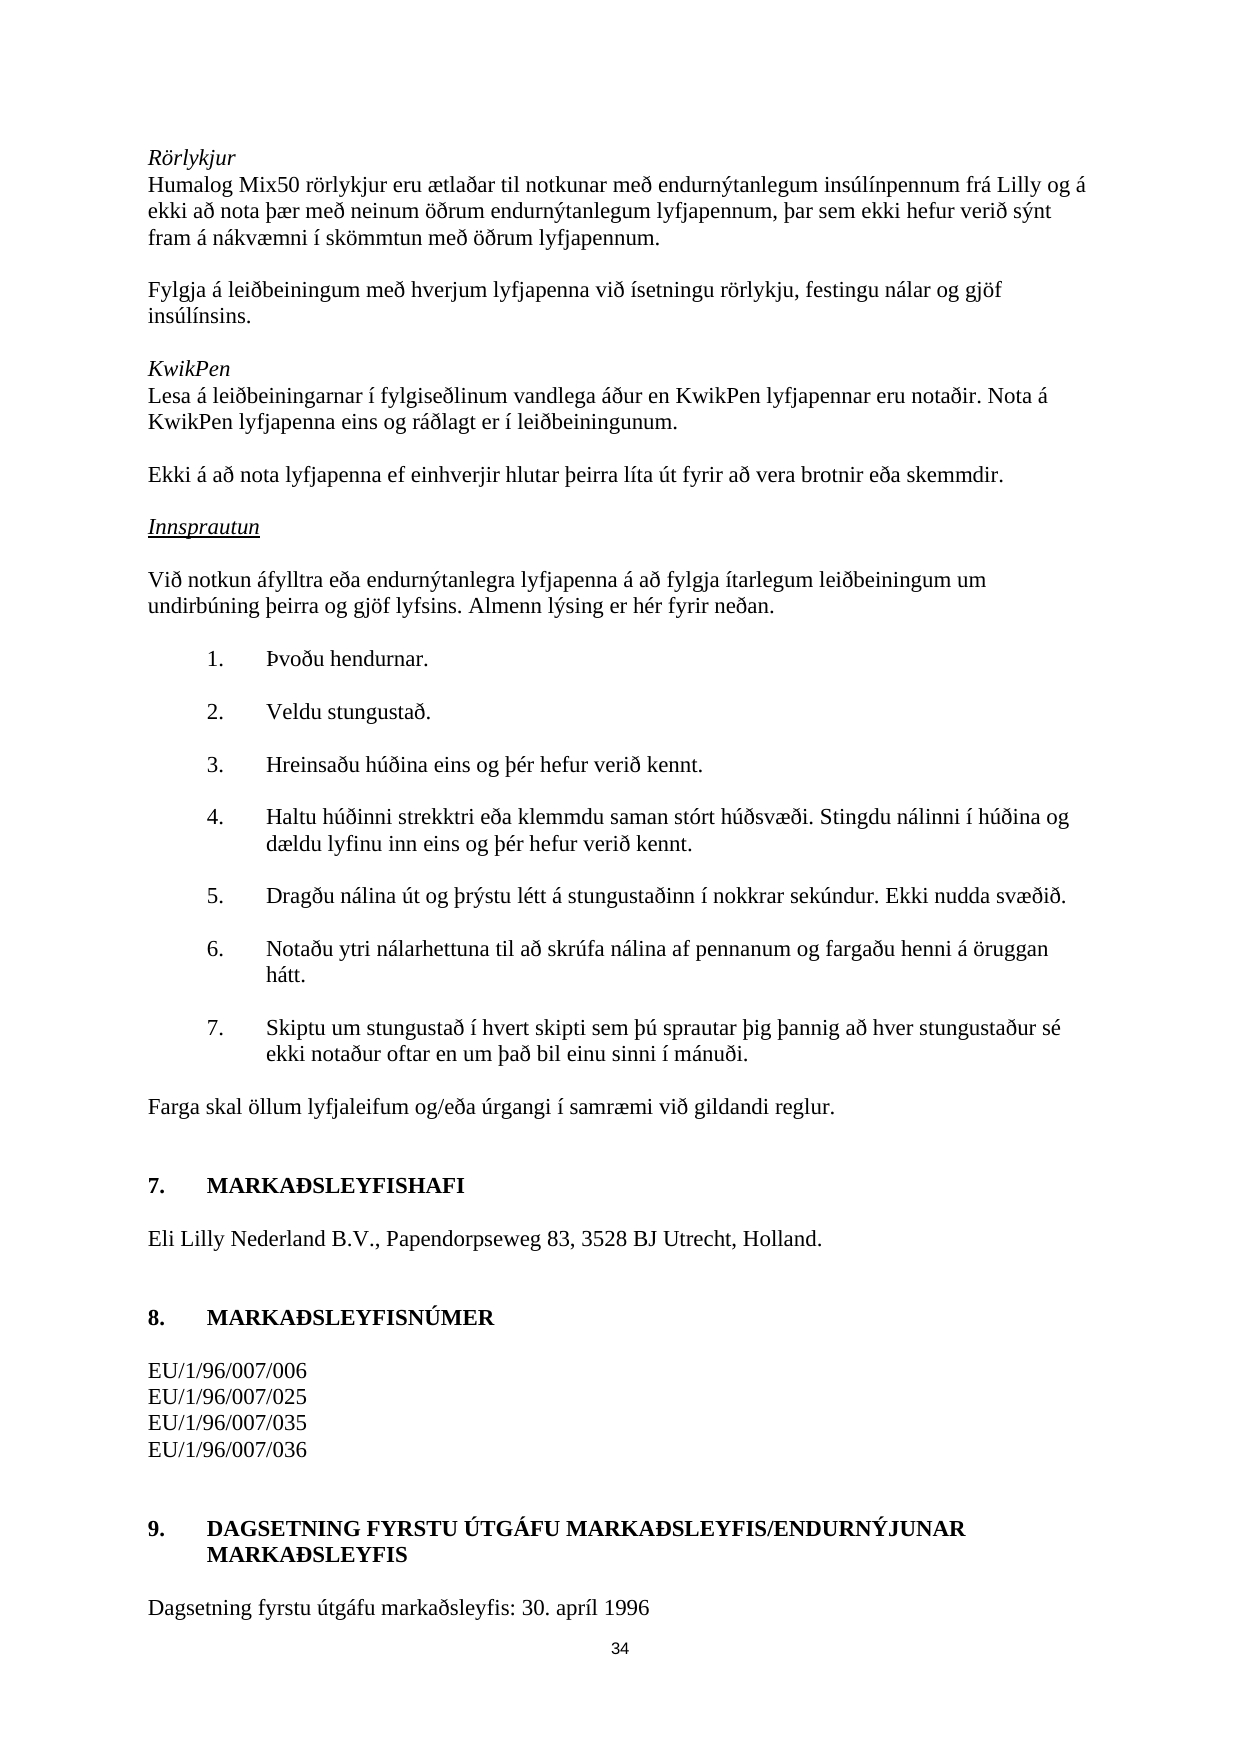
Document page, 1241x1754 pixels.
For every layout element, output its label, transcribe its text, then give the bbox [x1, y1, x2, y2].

text Fylgja á leiðbeiningum með hverjum lyfjapenna við ísetningu rörlykju, festingu nálar og gjöf insúlínsins. [148, 276, 1093, 329]
text Lesa á leiðbeiningarnar í fylgiseðlinum vandlega áður en KwikPen lyfjapennar eru notaðir. Nota á KwikPen lyfjapenna eins og ráðlagt er í leiðbeiningunum. [148, 382, 1091, 434]
text 7. Skiptu um stungustað í hvert skipti sem þú sprautar þig þannig að hver stungustaður sé ekki notaður oftar en um það bil einu sinni í mánuði. [207, 1014, 1093, 1067]
text 9. DAGSETNING FYRSTU ÚTGÁFU MARKAÐSLEYFIS/ENDURNÝJUNAR MARKAÐSLEYFIS [148, 1515, 1093, 1568]
text Ekki á að nota lyfjapenna ef einhverjir hlutar þeirra líta út fyrir að vera brotnir eða skemmdir. [148, 461, 1091, 487]
text 2. Veldu stungustað. [207, 698, 1093, 724]
text Innsprautun [148, 513, 1093, 540]
text Dagsetning fyrstu útgáfu markaðsleyfis: 30. apríl 1996 [148, 1594, 1093, 1620]
text EU/1/96/007/035 [148, 1409, 1093, 1436]
text Rörlykjur [148, 144, 1091, 171]
text 5. Dragðu nálina út og þrýstu létt á stungustaðinn í nokkrar sekúndur. Ekki nudda svæðið. [207, 882, 1093, 909]
text Humalog Mix50 rörlykjur eru ætlaðar til notkunar með endurnýtanlegum insúlínpennum frá Lilly og á ekki að nota þær með neinum öðrum endurnýtanlegum lyfjapennum, þar sem ekki hefur verið sýnt fram á nákvæmni í skömmtun með öðrum lyfjapennum. [148, 171, 1091, 250]
text Við notkun áfylltra eða endurnýtanlegra lyfjapenna á að fylgja ítarlegum leiðbeiningum um undirbúning þeirra og gjöf lyfsins. Almenn lýsing er hér fyrir neðan. [148, 566, 1091, 619]
text 1. Þvoðu hendurnar. [207, 645, 1093, 672]
text 6. Notaðu ytri nálarhettuna til að skrúfa nálina af pennanum og fargaðu henni á öruggan hátt. [207, 935, 1093, 988]
text Eli Lilly Nederland B.V., Papendorpseweg 83, 3528 BJ Utrecht, Holland. [148, 1225, 1093, 1251]
text EU/1/96/007/025 [148, 1383, 1093, 1409]
text 8. MARKAÐSLEYFISNÚMER [148, 1304, 1093, 1330]
text 7. MARKAÐSLEYFISHAFI [148, 1172, 1093, 1199]
text KwikPen [148, 355, 1091, 382]
text EU/1/96/007/036 [148, 1436, 1093, 1462]
list Hreinsaðu húðina eins og þér hefur verið kennt. [207, 751, 1093, 777]
text 4. Haltu húðinni strekktri eða klemmdu saman stórt húðsvæði. Stingdu nálinni í húðina og dældu lyfinu inn eins og þér hefur verið kennt. [207, 803, 1093, 856]
text EU/1/96/007/006 [148, 1357, 1093, 1383]
text Farga skal öllum lyfjaleifum og/eða úrgangi í samræmi við gildandi reglur. [148, 1093, 1093, 1119]
